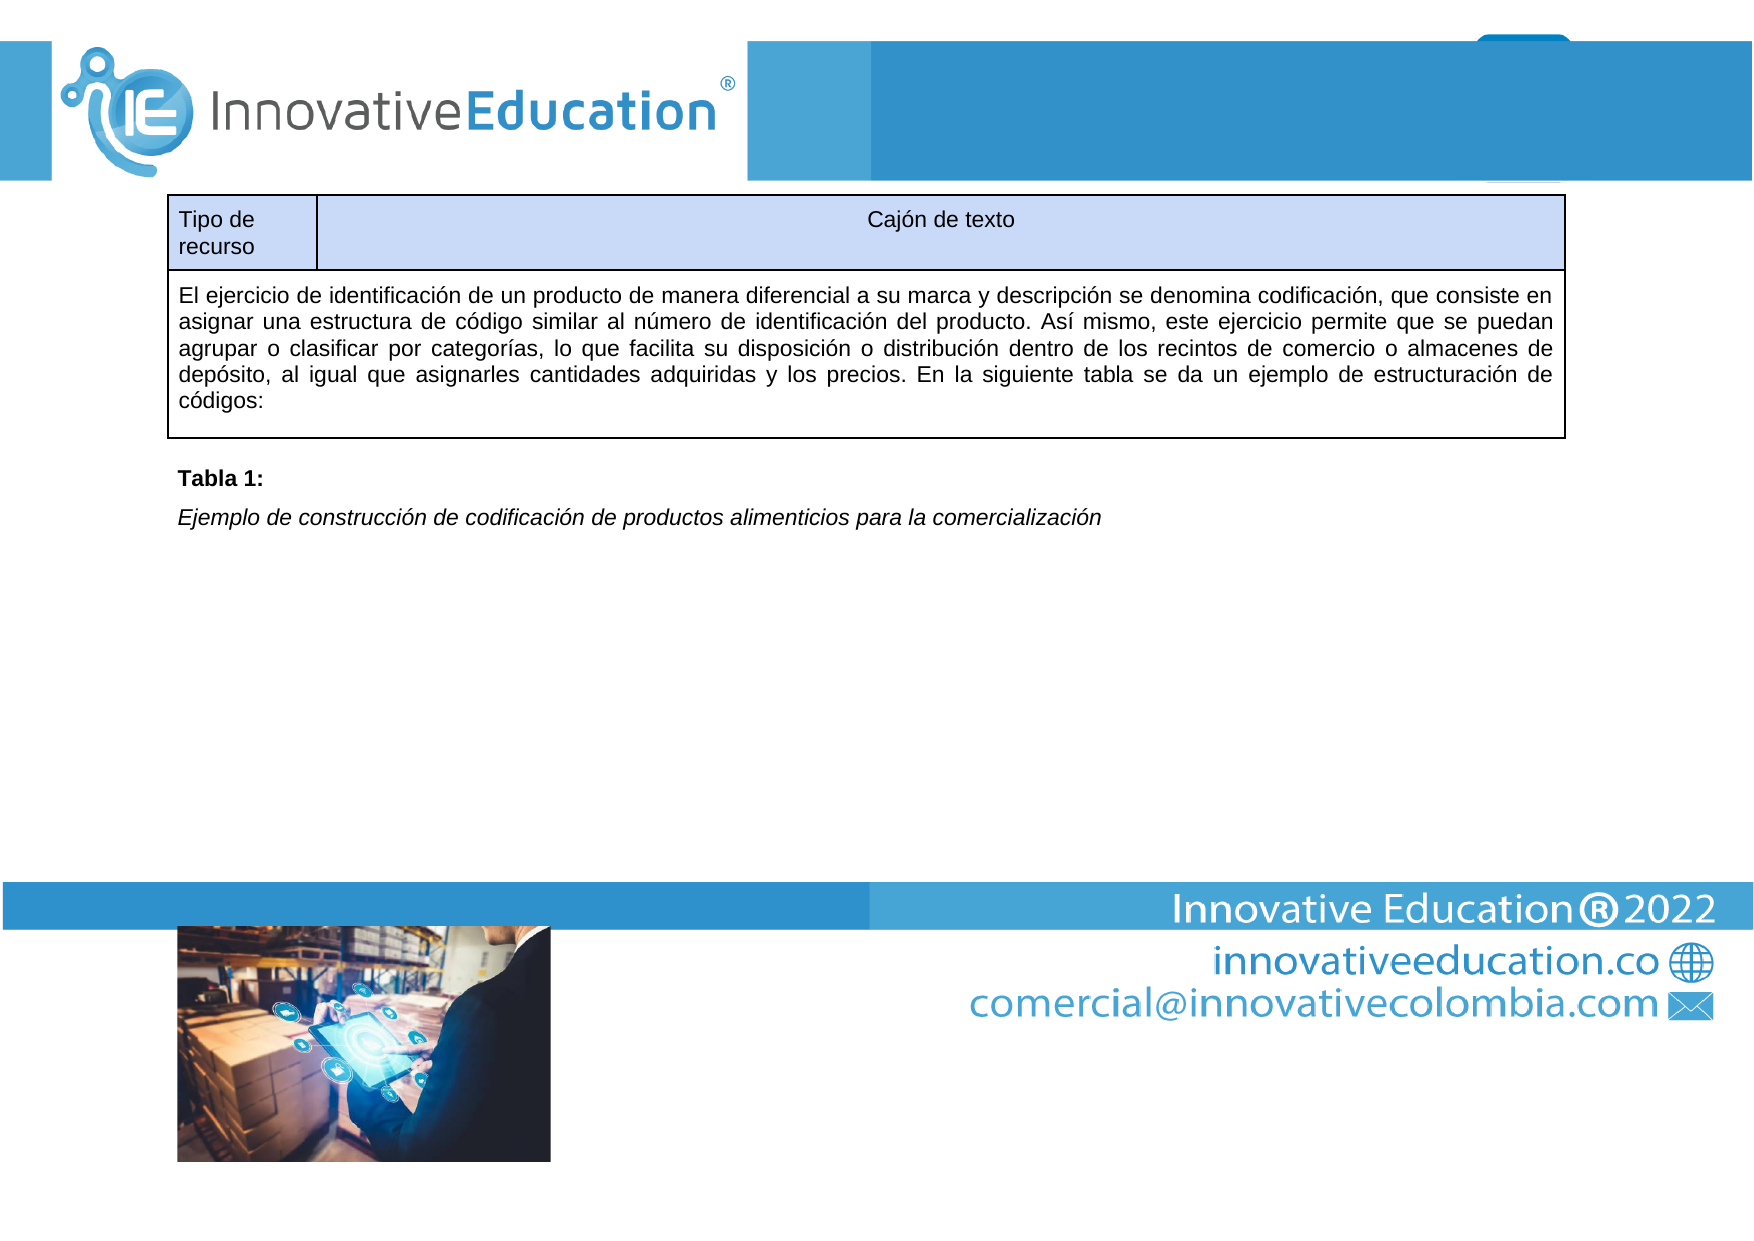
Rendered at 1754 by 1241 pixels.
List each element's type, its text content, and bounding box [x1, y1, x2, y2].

table_cell El ejercicio de identificación de un producto de manera diferencial a su marca y descripción se denomina codificación, que consiste en asignar una estructura de código similar al número de identificación del producto. Así mismo, este ejercicio permite que se puedan agrupar o clasificar por categorías, lo que facilita su disposición o distribución dentro de los recintos de comercio o almacenes de depósito, al igual que asignarles cantidades adquiridas y los precios. En la siguiente tabla se da un ejemplo de estructuración de códigos: [169, 271, 1564, 437]
table_header Cajón de texto [318, 196, 1564, 269]
picture [2, 880, 1754, 1162]
text Ejemplo de construcción de codificación de productos alimenticios para la comercialización [177, 504, 1577, 530]
picture [0, 28, 1752, 214]
table_header Tipo de recurso [169, 196, 316, 269]
text Tabla 1: [177, 465, 1577, 491]
